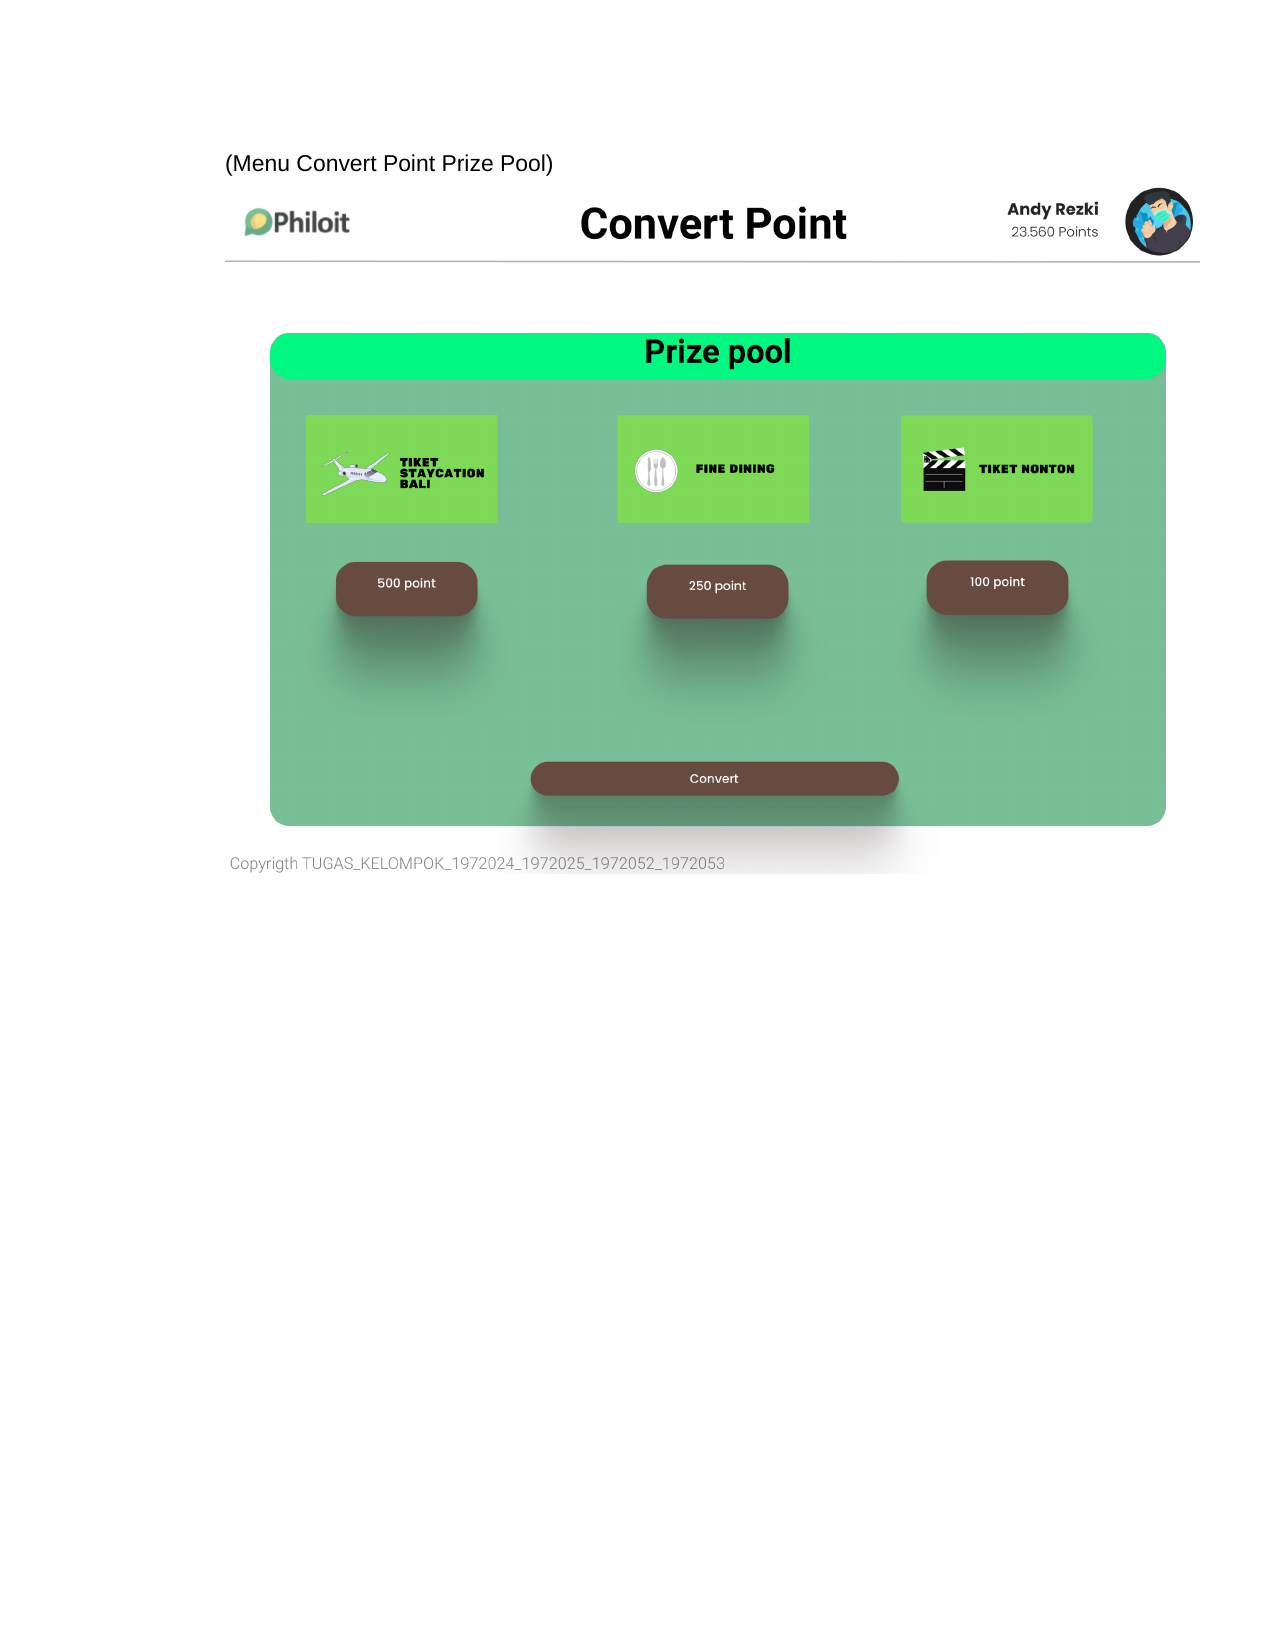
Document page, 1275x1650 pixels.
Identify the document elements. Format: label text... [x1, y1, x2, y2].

picture [225, 180, 1200, 874]
text (Menu Convert Point Prize Pool) [225, 150, 1125, 180]
